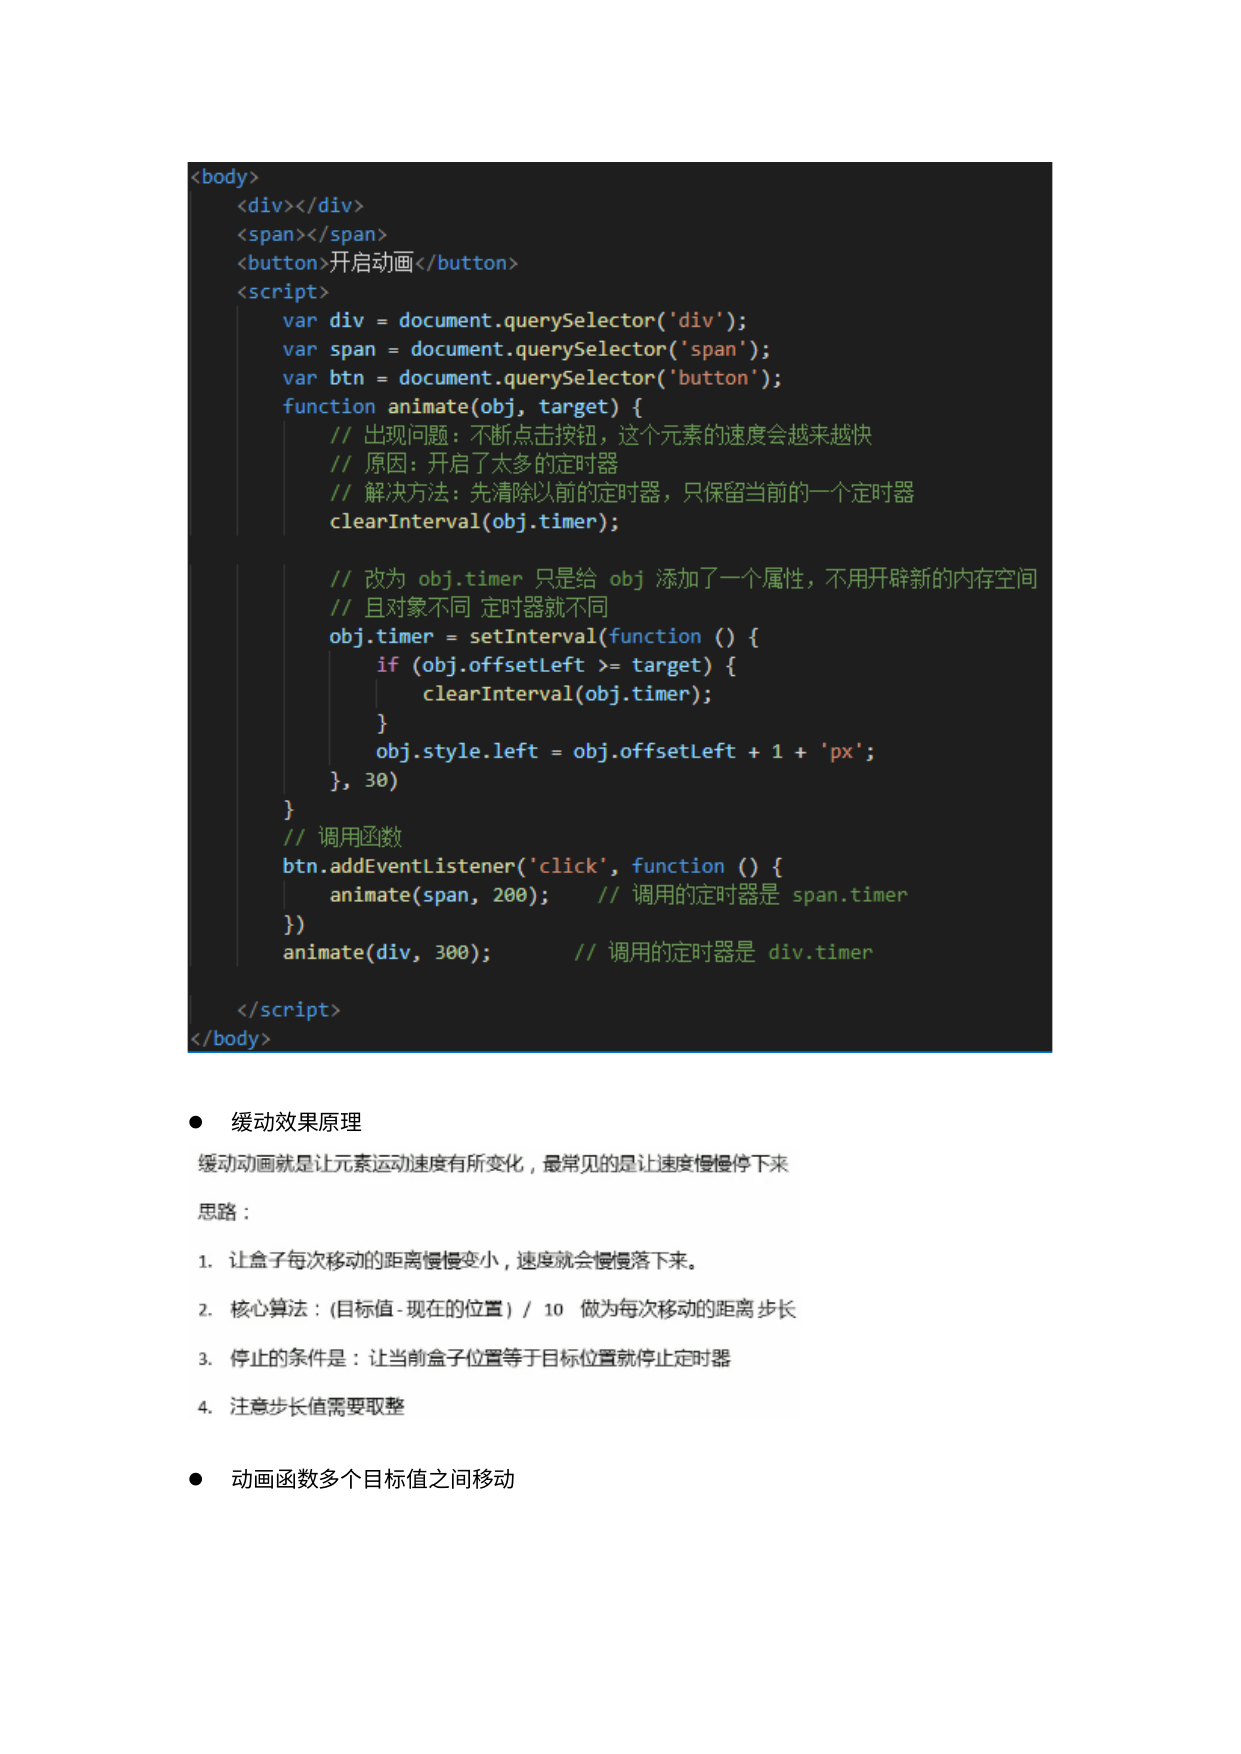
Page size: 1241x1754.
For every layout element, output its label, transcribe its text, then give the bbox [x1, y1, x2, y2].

list 动画函数多个目标值之间移动 [187, 1462, 1053, 1494]
picture [187, 162, 1053, 1053]
list 缓动效果原理 [187, 1104, 1053, 1137]
picture [187, 1146, 802, 1420]
